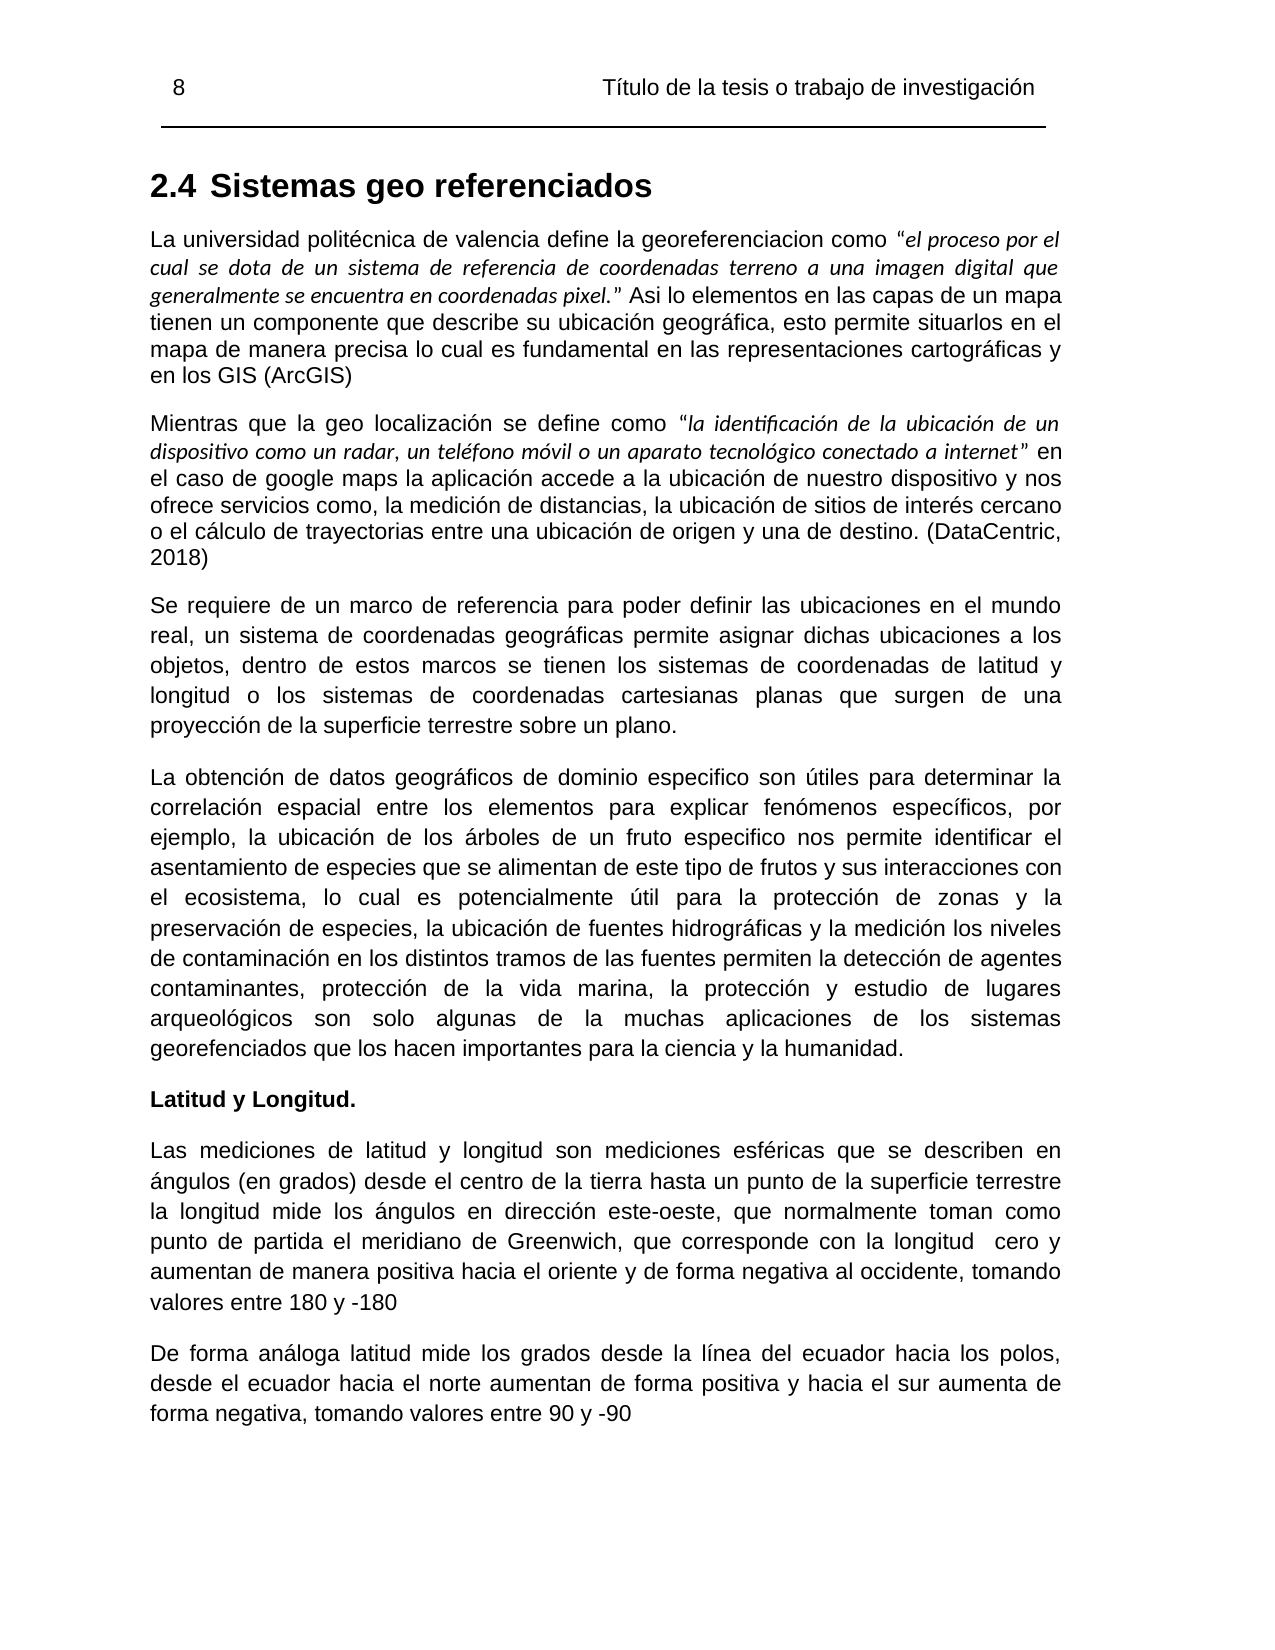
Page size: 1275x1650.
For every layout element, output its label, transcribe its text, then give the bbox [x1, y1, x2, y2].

text Las mediciones de latitud y longitud son mediciones esféricas que se describen en ángulos (en grados) desde el centro de la tierra hasta un punto de la superficie terrestre la longitud mide los ángulos en dirección este-oeste, que normalmente toman como punto de partida el meridiano de Greenwich, que corresponde con la longitud cero y aumentan de manera positiva hacia el oriente y de forma negativa al occidente, tomando valores entre 180 y -180 [150, 1137, 1062, 1315]
subtitle Sistemas geo referenciados [150, 166, 1062, 204]
text La obtención de datos geográficos de dominio especifico son útiles para determinar la correlación espacial entre los elementos para explicar fenómenos específicos, por ejemplo, la ubicación de los árboles de un fruto especifico nos permite identificar el asentamiento de especies que se alimentan de este tipo de frutos y sus interacciones con el ecosistema, lo cual es potencialmente útil para la protección de zonas y la preservación de especies, la ubicación de fuentes hidrográficas y la medición los niveles de contaminación en los distintos tramos de las fuentes permiten la detección de agentes contaminantes, protección de la vida marina, la protección y estudio de lugares arqueológicos son solo algunas de la muchas aplicaciones de los sistemas georefenciados que los hacen importantes para la ciencia y la humanidad. [150, 763, 1062, 1062]
text De forma análoga latitud mide los grados desde la línea del ecuador hacia los polos, desde el ecuador hacia el norte aumentan de forma positiva y hacia el sur aumenta de forma negativa, tomando valores entre 90 y -90 [150, 1339, 1062, 1426]
text Latitud y Longitud. [150, 1086, 1062, 1113]
text Se requiere de un marco de referencia para poder definir las ubicaciones en el mundo real, un sistema de coordenadas geográficas permite asignar dichas ubicaciones a los objetos, dentro de estos marcos se tienen los sistemas de coordenadas de latitud y longitud o los sistemas de coordenadas cartesianas planas que surgen de una proyección de la superficie terrestre sobre un plano. [150, 592, 1062, 739]
text La universidad politécnica de valencia define la georeferenciacion como “el proceso por el cual se dota de un sistema de referencia de coordenadas terreno a una imagen digital que generalmente se encuentra en coordenadas pixel.” Asi lo elementos en las capas de un mapa tienen un componente que describe su ubicación geográfica, esto permite situarlos en el mapa de manera precisa lo cual es fundamental en las representaciones cartográficas y en los GIS (ArcGIS) [150, 225, 1062, 388]
text Mientras que la geo localización se define como “la identificación de la ubicación de un dispositivo como un radar, un teléfono móvil o un aparato tecnológico conectado a internet” en el caso de google maps la aplicación accede a la ubicación de nuestro dispositivo y nos ofrece servicios como, la medición de distancias, la ubicación de sitios de interés cercano o el cálculo de trayectorias entre una ubicación de origen y una de destino. (DataCentric, 2018) [150, 409, 1062, 571]
